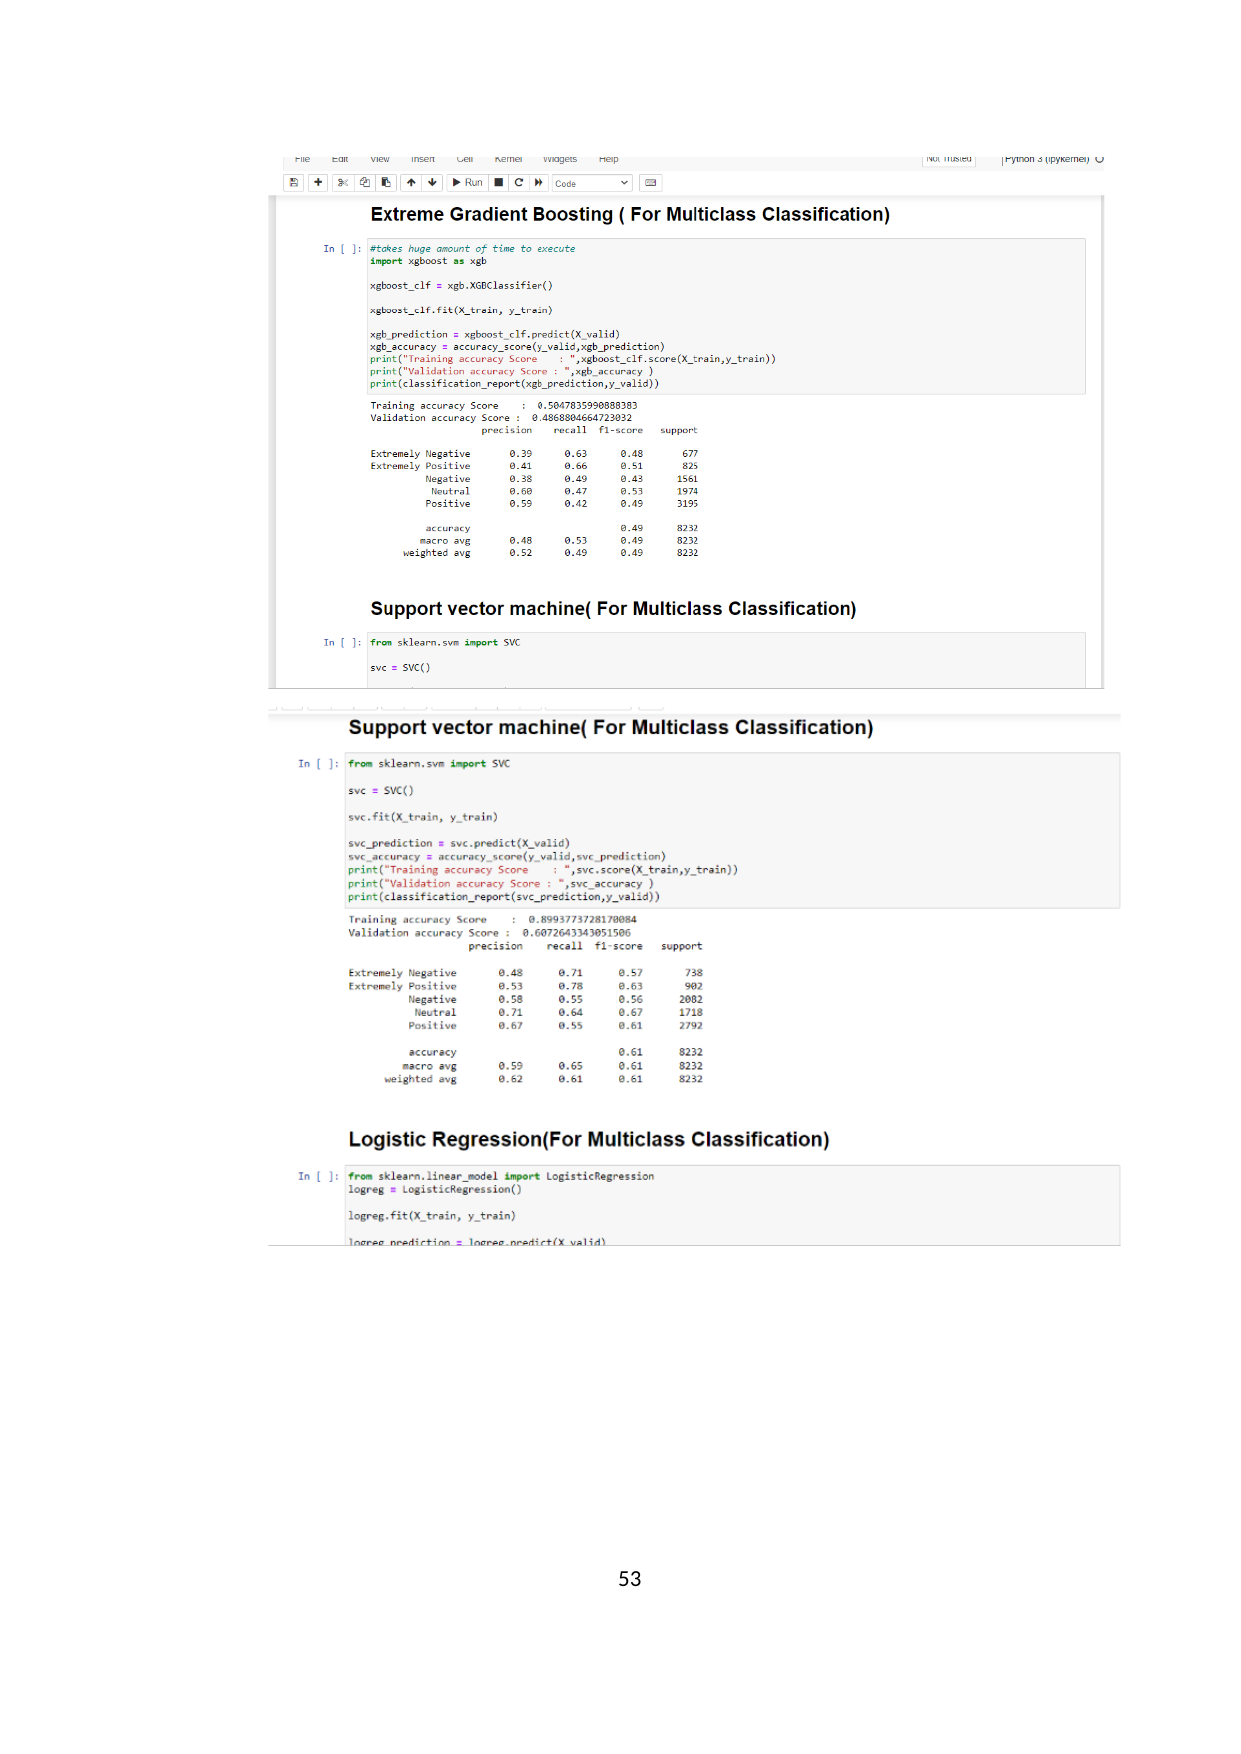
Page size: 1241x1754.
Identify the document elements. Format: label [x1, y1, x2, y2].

picture [268, 157, 1105, 689]
picture [268, 707, 1121, 1246]
